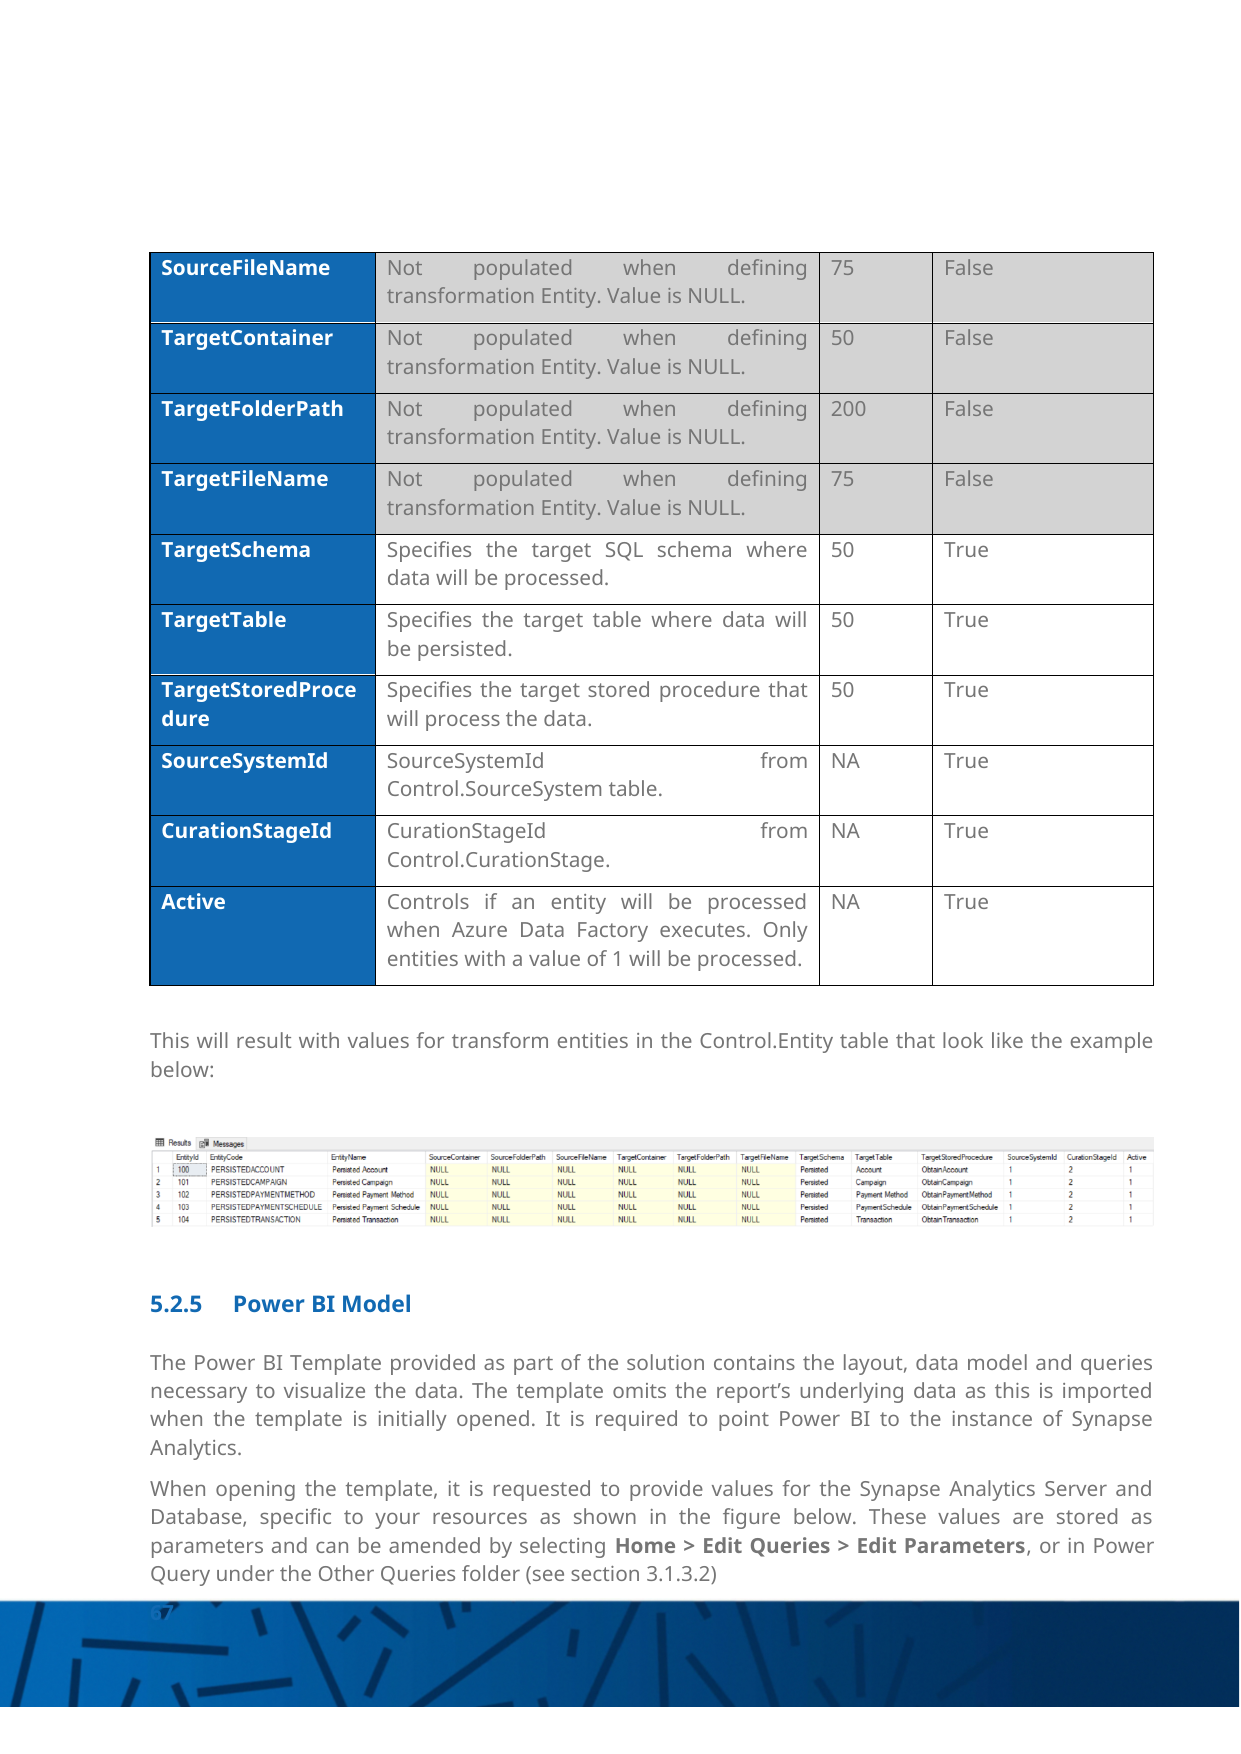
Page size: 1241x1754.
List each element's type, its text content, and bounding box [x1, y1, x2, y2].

table_cell False [933, 324, 1153, 393]
table_cell SourceFileName [151, 253, 375, 322]
table_cell True [933, 887, 1153, 985]
table_cell 50 [820, 535, 932, 604]
table_cell Not populated when defining transformation Entity. Value is NULL. [376, 464, 819, 534]
table_cell False [933, 464, 1153, 534]
table_cell TargetFileName [151, 464, 375, 534]
table_cell TargetSchema [151, 535, 375, 604]
text This will result with values for transform entities in the Control.Entity table that look like the example below: [150, 1027, 1155, 1083]
table_cell TargetContainer [151, 324, 375, 393]
table_cell CurationStageId [151, 816, 375, 886]
table_cell True [933, 535, 1153, 604]
table_cell NA [820, 816, 932, 886]
table_cell Active [151, 887, 375, 985]
table_cell NA [820, 887, 932, 985]
picture [150, 1137, 1154, 1227]
table_cell 50 [820, 676, 932, 745]
table_cell 75 [820, 253, 932, 322]
text The Power BI Template provided as part of the solution contains the layout, data model and queries necessary to visualize the data. The template omits the report’s underlying data as this is imported when the template is initially opened. It is required to point Power BI to the instance of Synapse Analytics. [150, 1348, 1155, 1461]
table_cell 50 [820, 605, 932, 674]
table_cell 200 [820, 394, 932, 463]
table_cell Not populated when defining transformation Entity. Value is NULL. [376, 324, 819, 393]
table_cell True [933, 676, 1153, 745]
table_cell TargetTable [151, 605, 375, 674]
table_cell True [933, 816, 1153, 886]
table_cell CurationStageId from Control.CurationStage. [376, 816, 819, 886]
table_cell 50 [820, 324, 932, 393]
table_cell Specifies the target table where data will be persisted. [376, 605, 819, 674]
table_cell Not populated when defining transformation Entity. Value is NULL. [376, 253, 819, 322]
table_cell False [933, 394, 1153, 463]
table_cell 75 [820, 464, 932, 534]
picture [0, 1598, 1240, 1707]
table_cell TargetFolderPath [151, 394, 375, 463]
table_cell False [933, 253, 1153, 322]
table_cell TargetStoredProcedure [151, 676, 375, 745]
table_cell SourceSystemId from Control.SourceSystem table. [376, 746, 819, 815]
table_cell True [933, 605, 1153, 674]
table_cell Not populated when defining transformation Entity. Value is NULL. [376, 394, 819, 463]
subtitle Power BI Model [150, 1288, 1155, 1319]
table_cell Specifies the target stored procedure that will process the data. [376, 676, 819, 745]
table_cell True [933, 746, 1153, 815]
table_cell Controls if an entity will be processed when Azure Data Factory executes. Only entities with a value of 1 will be processed. [376, 887, 819, 985]
table_cell SourceSystemId [151, 746, 375, 815]
table_cell NA [820, 746, 932, 815]
table_cell Specifies the target SQL schema where data will be processed. [376, 535, 819, 604]
text When opening the template, it is requested to provide values for the Synapse Analytics Server and Database, specific to your resources as shown in the figure below. These values are stored as parameters and can be amended by selecting Home > Edit Queries > Edit Parameters, or in Power Query under the Other Queries folder (see section 3.1.3.2) [150, 1474, 1155, 1588]
